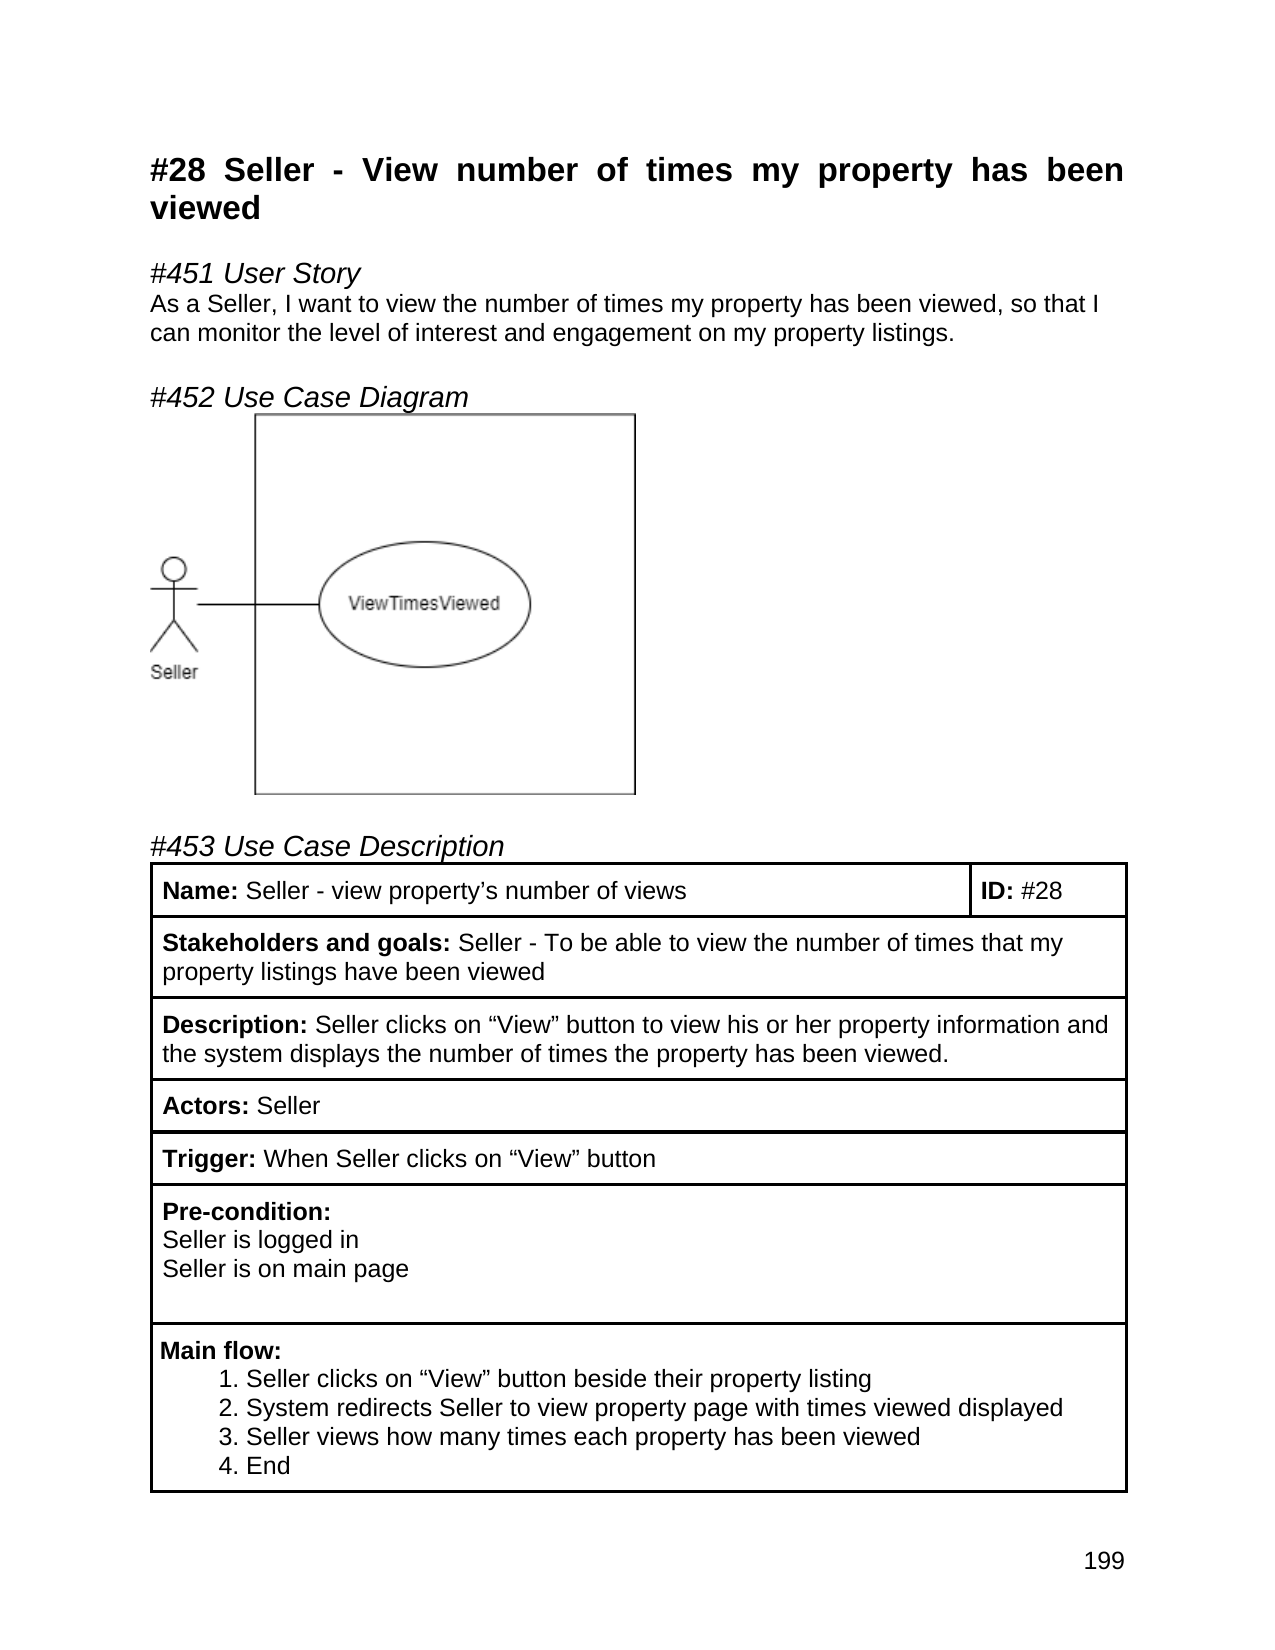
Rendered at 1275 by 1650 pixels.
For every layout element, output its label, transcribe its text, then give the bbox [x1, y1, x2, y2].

table_cell Trigger: When Seller clicks on “View” button [153, 1134, 1125, 1183]
text #452 Use Case Diagram [150, 380, 1125, 414]
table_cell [153, 1325, 1125, 1490]
table_cell Pre-condition: Seller is logged in Seller is on main page [153, 1186, 1125, 1322]
table_header Name: Seller - view property’s number of views [153, 865, 969, 915]
table_cell Description: Seller clicks on “View” button to view his or her property information and the system displays the number of times the property has been viewed. [153, 999, 1125, 1078]
table_cell Stakeholders and goals: Seller - To be able to view the number of times that my property listings have been viewed [153, 918, 1125, 996]
subtitle #28 Seller - View number of times my property has been viewed [150, 150, 1125, 227]
text #453 Use Case Description [150, 828, 1125, 862]
table_cell Actors: Seller [153, 1081, 1125, 1130]
picture [150, 413, 636, 795]
table_header ID: #28 [972, 865, 1125, 915]
text As a Seller, I want to view the number of times my property has been viewed, so that I can monitor the level of interest and engagement on my property listings. [150, 289, 1125, 347]
text #451 User Story [150, 256, 1125, 289]
